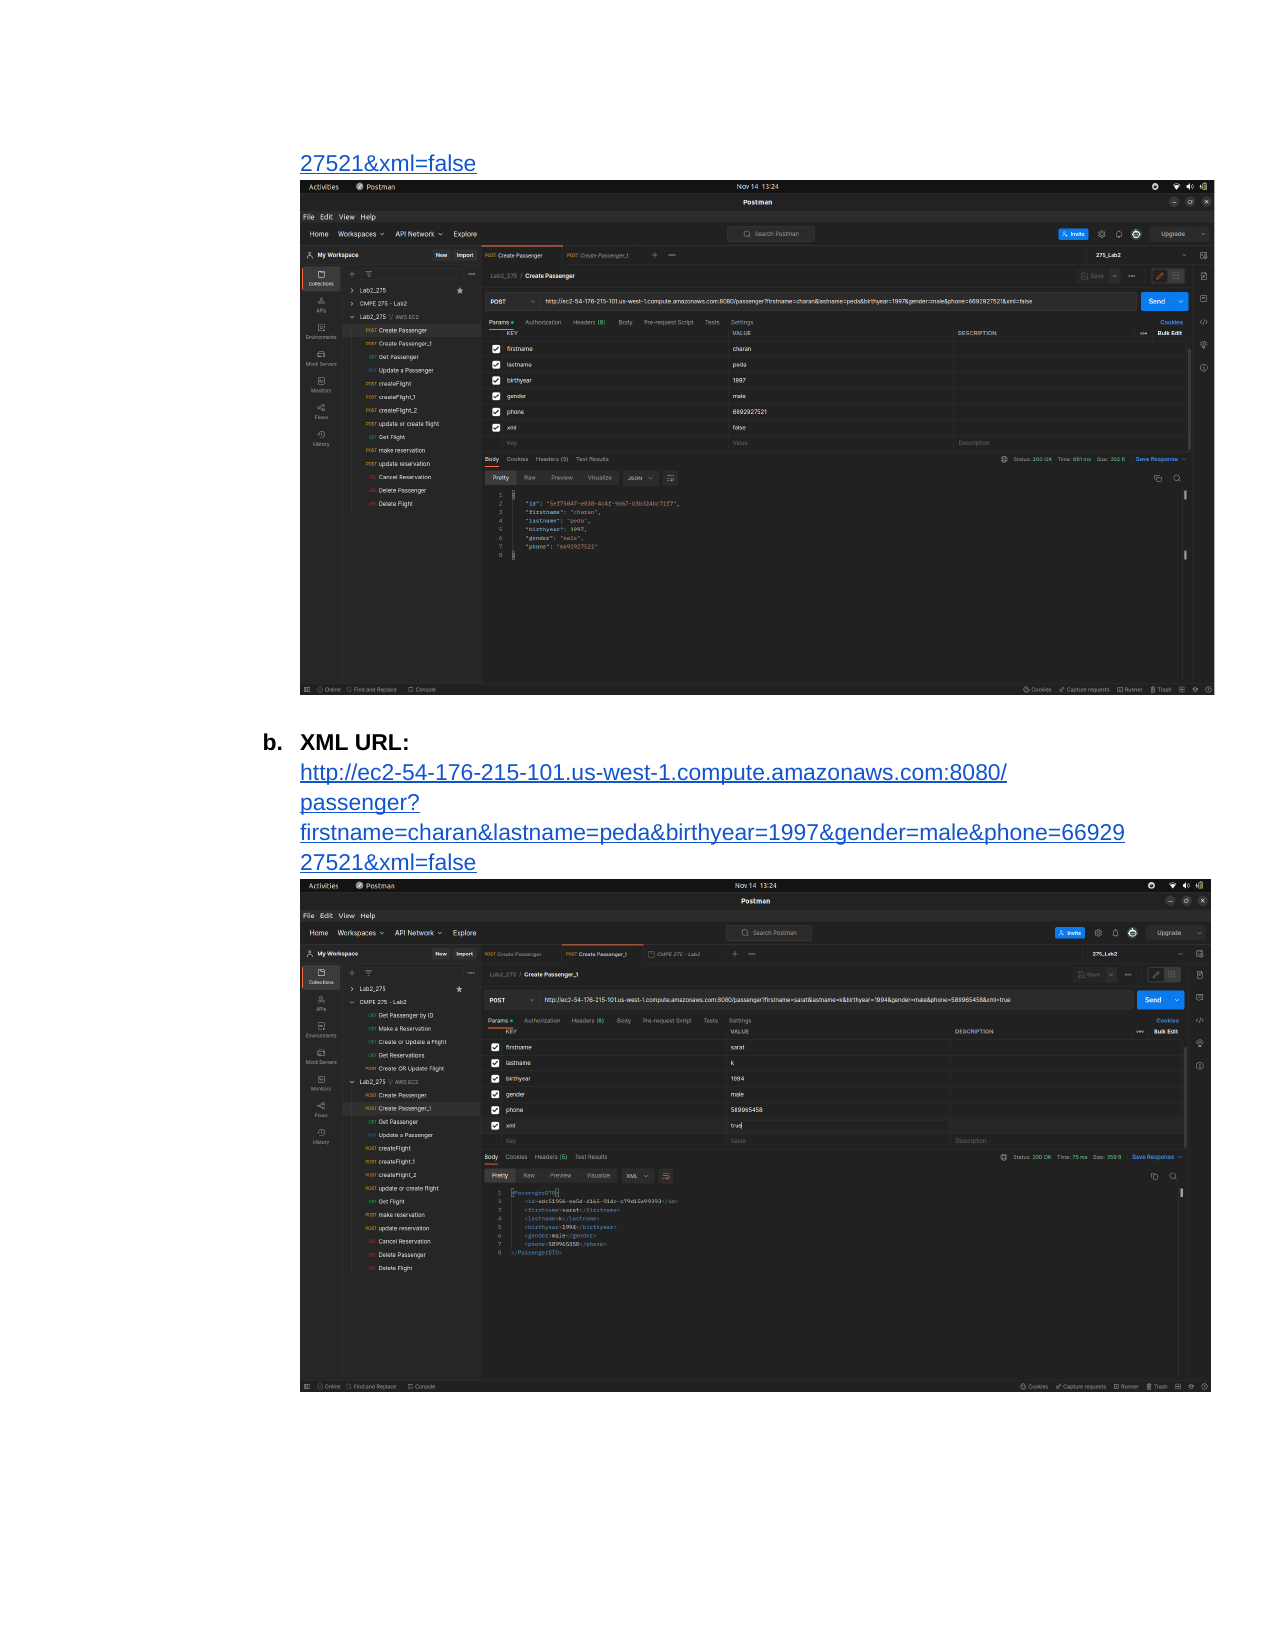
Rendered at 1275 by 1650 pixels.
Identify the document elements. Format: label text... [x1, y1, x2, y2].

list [262, 150, 1125, 694]
picture [300, 180, 1215, 695]
text http://ec2-54-176-215-101.us-west-1.compute.amazonaws.com:8080/passenger?firstname=charan&lastname=peda&birthyear=1997&gender=male&phone=6692927521&xml=false [300, 843, 1125, 876]
text http://ec2-54-176-215-101.us-west-1.compute.amazonaws.com:8080/passenger?firstname=charan&lastname=peda&birthyear=1997&gender=male&phone=6692927521&xml=false [300, 759, 1125, 842]
picture [300, 879, 1211, 1392]
list XML URL: [262, 728, 1125, 755]
